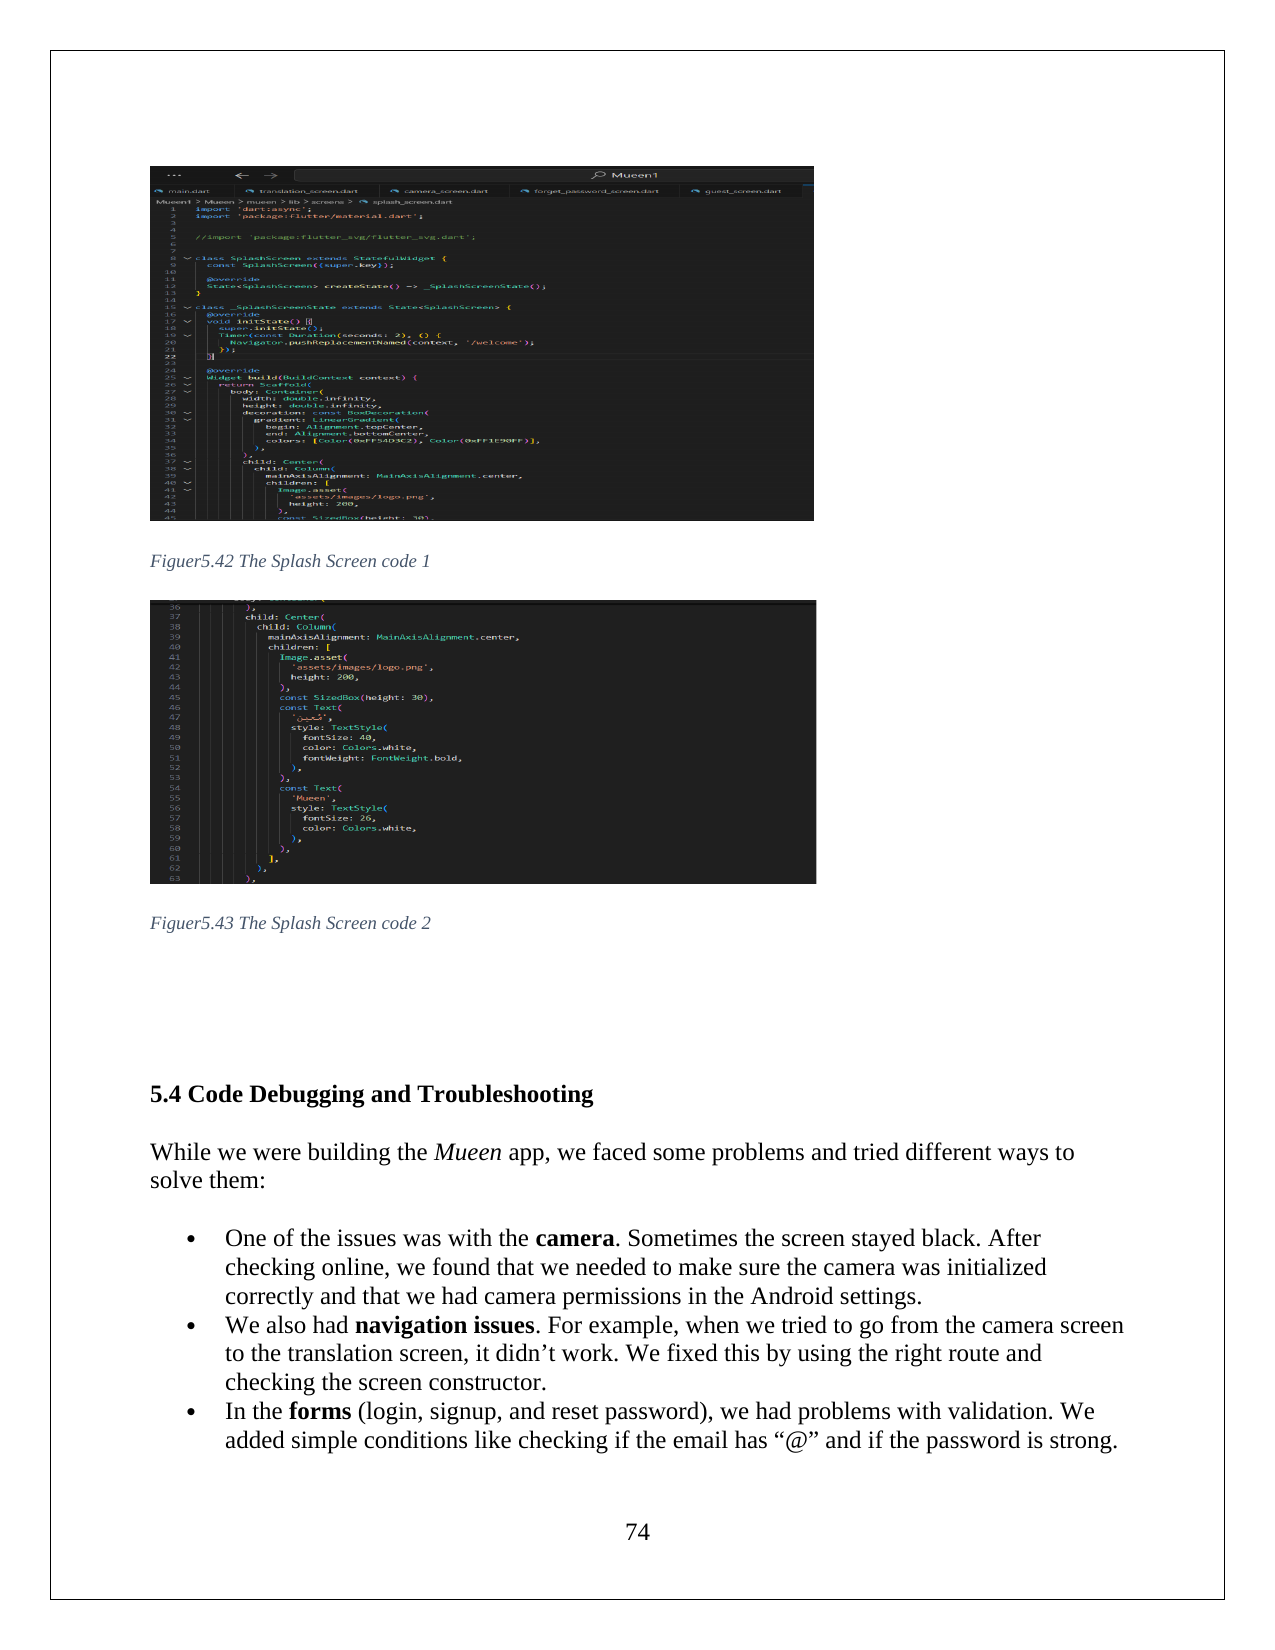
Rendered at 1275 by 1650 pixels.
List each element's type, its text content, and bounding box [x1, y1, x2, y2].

picture [150, 166, 814, 521]
list We also had navigation issues. For example, when we tried to go from the camera screen to the translation screen, it didn’t work. We fixed this by using the right route and checking the screen constructor. [187, 1310, 1125, 1396]
picture [150, 600, 817, 884]
text 5.4 Code Debugging and Troubleshooting [150, 1079, 1125, 1108]
list In the forms (login, signup, and reset password), we had problems with validation. We added simple conditions like checking if the email has “@” and if the password is strong. [187, 1396, 1125, 1453]
text Figuer5.42 The Splash Screen code 1 [150, 550, 1125, 572]
list One of the issues was with the camera. Sometimes the screen stayed black. After checking online, we found that we needed to make sure the camera was initialized correctly and that we had camera permissions in the Android settings. [187, 1223, 1125, 1310]
text While we were building the Mueen app, we faced some problems and tried different ways to solve them: [150, 1137, 1125, 1194]
text Figuer5.43 The Splash Screen code 2 [150, 912, 1125, 934]
